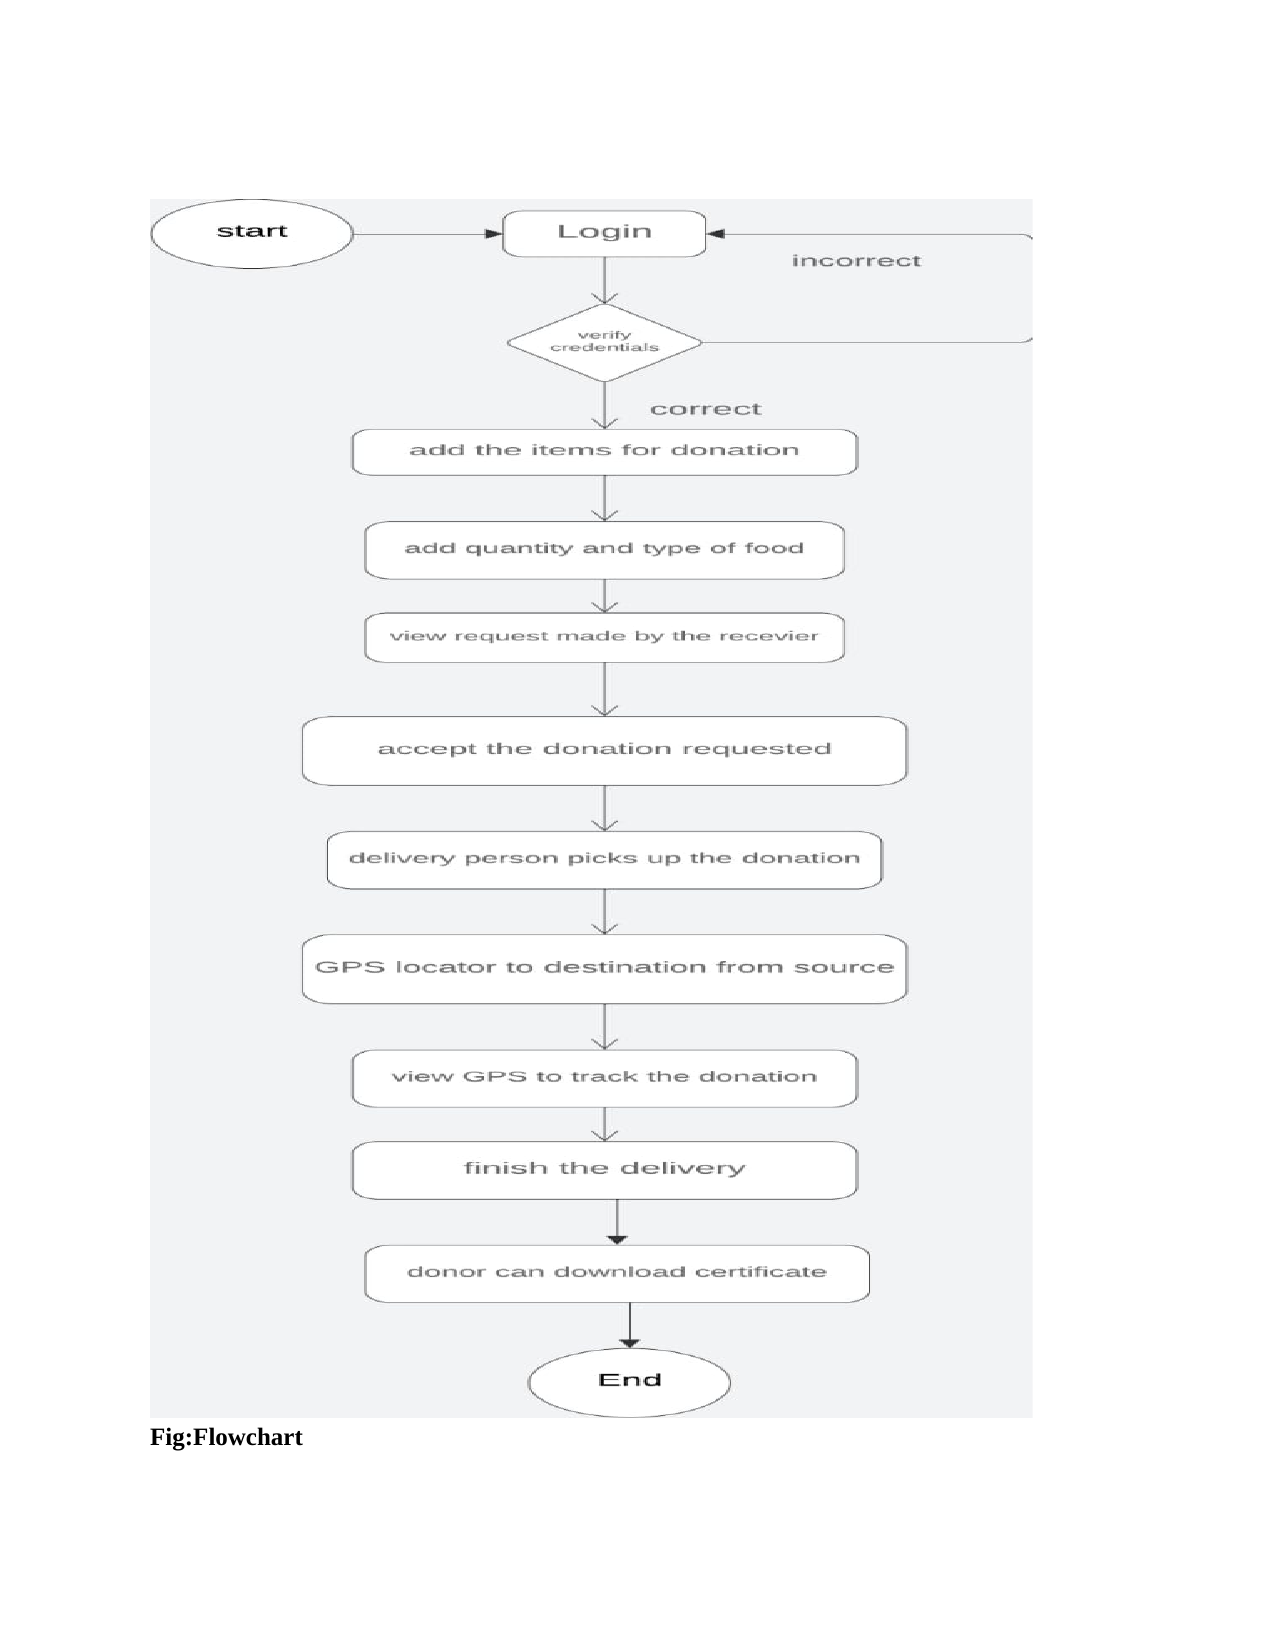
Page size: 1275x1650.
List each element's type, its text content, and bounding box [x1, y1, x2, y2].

picture [150, 199, 1033, 1418]
